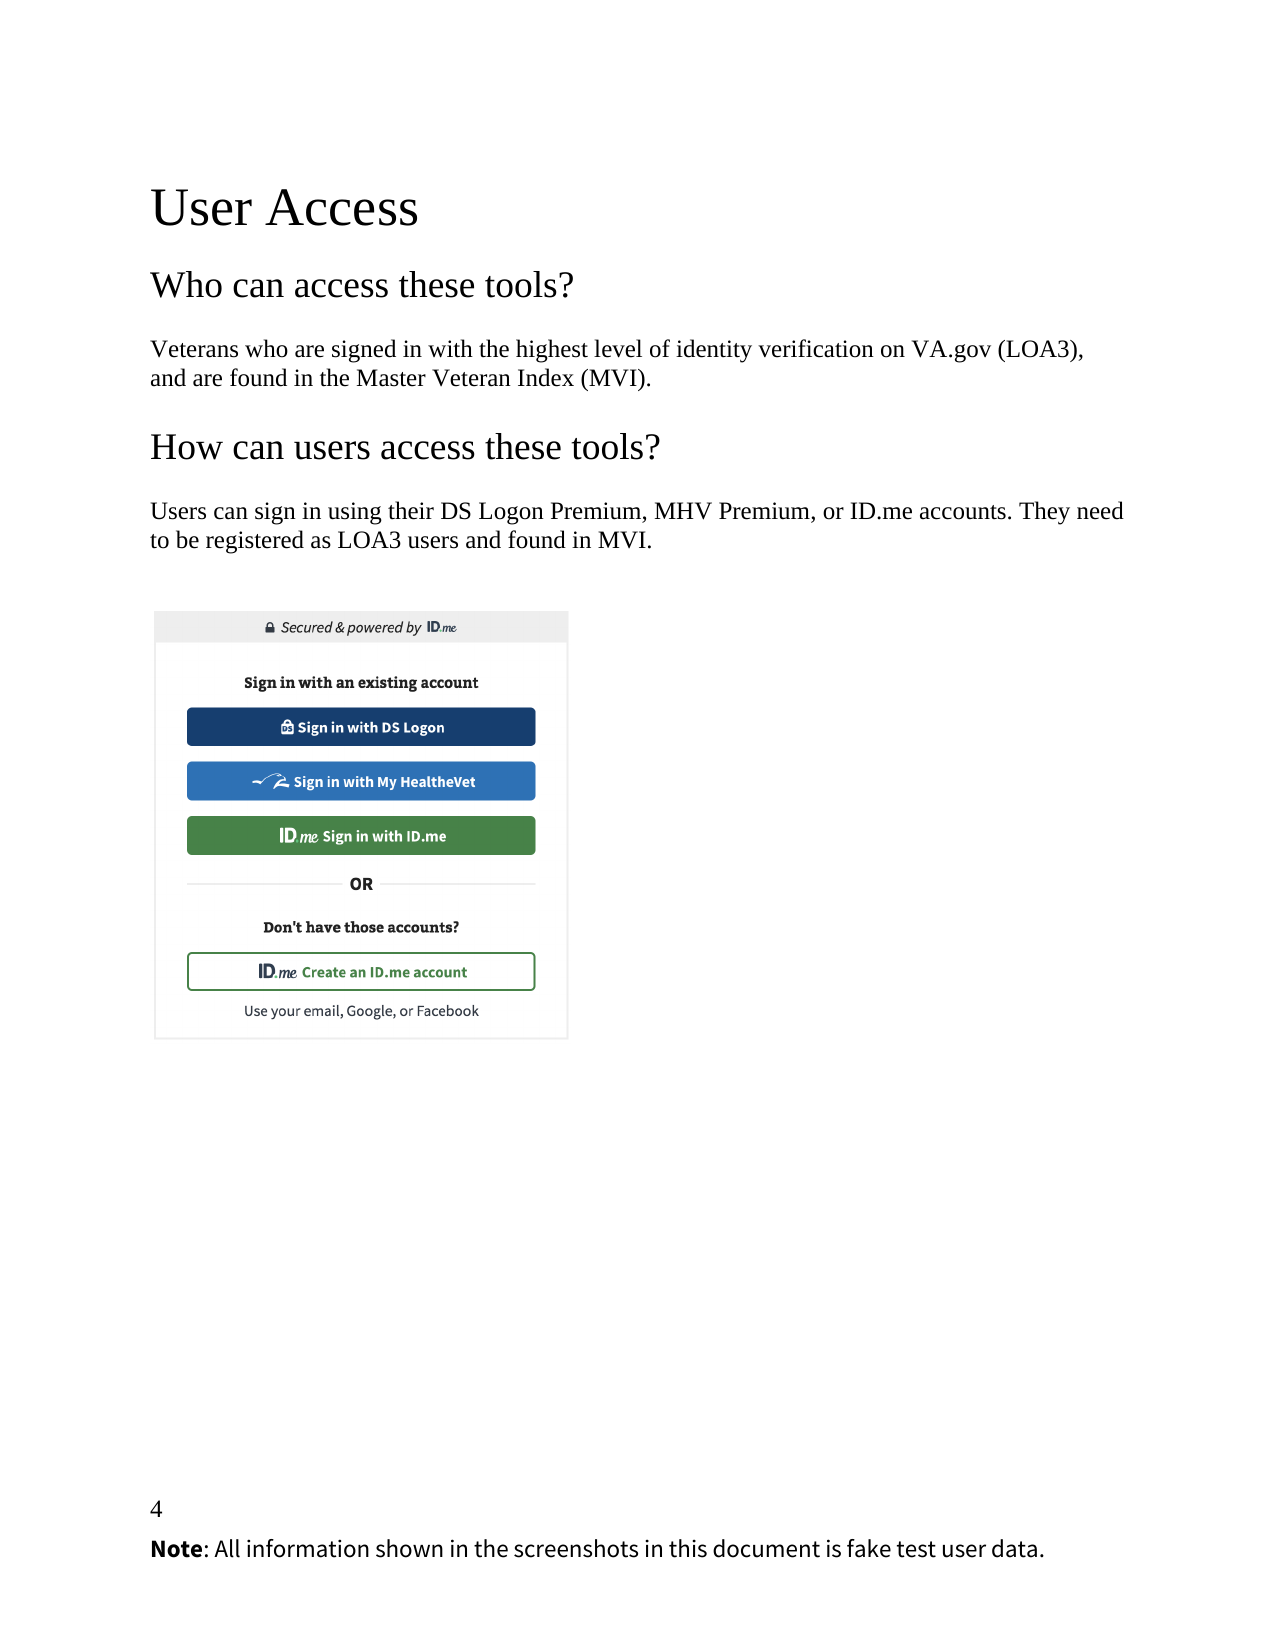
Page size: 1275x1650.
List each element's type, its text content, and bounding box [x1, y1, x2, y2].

picture [150, 611, 572, 1044]
text Veterans who are signed in with the highest level of identity verification on VA.gov (LOA3), and are found in the Master Veteran Index (MVI). [150, 334, 1125, 392]
subtitle How can users access these tools? [150, 424, 1125, 468]
subtitle User Access [150, 175, 1125, 237]
text Users can sign in using their DS Logon Premium, MHV Premium, or ID.me accounts. They need to be registered as LOA3 users and found in MVI. [150, 496, 1125, 554]
subtitle Who can access these tools? [150, 262, 1125, 305]
